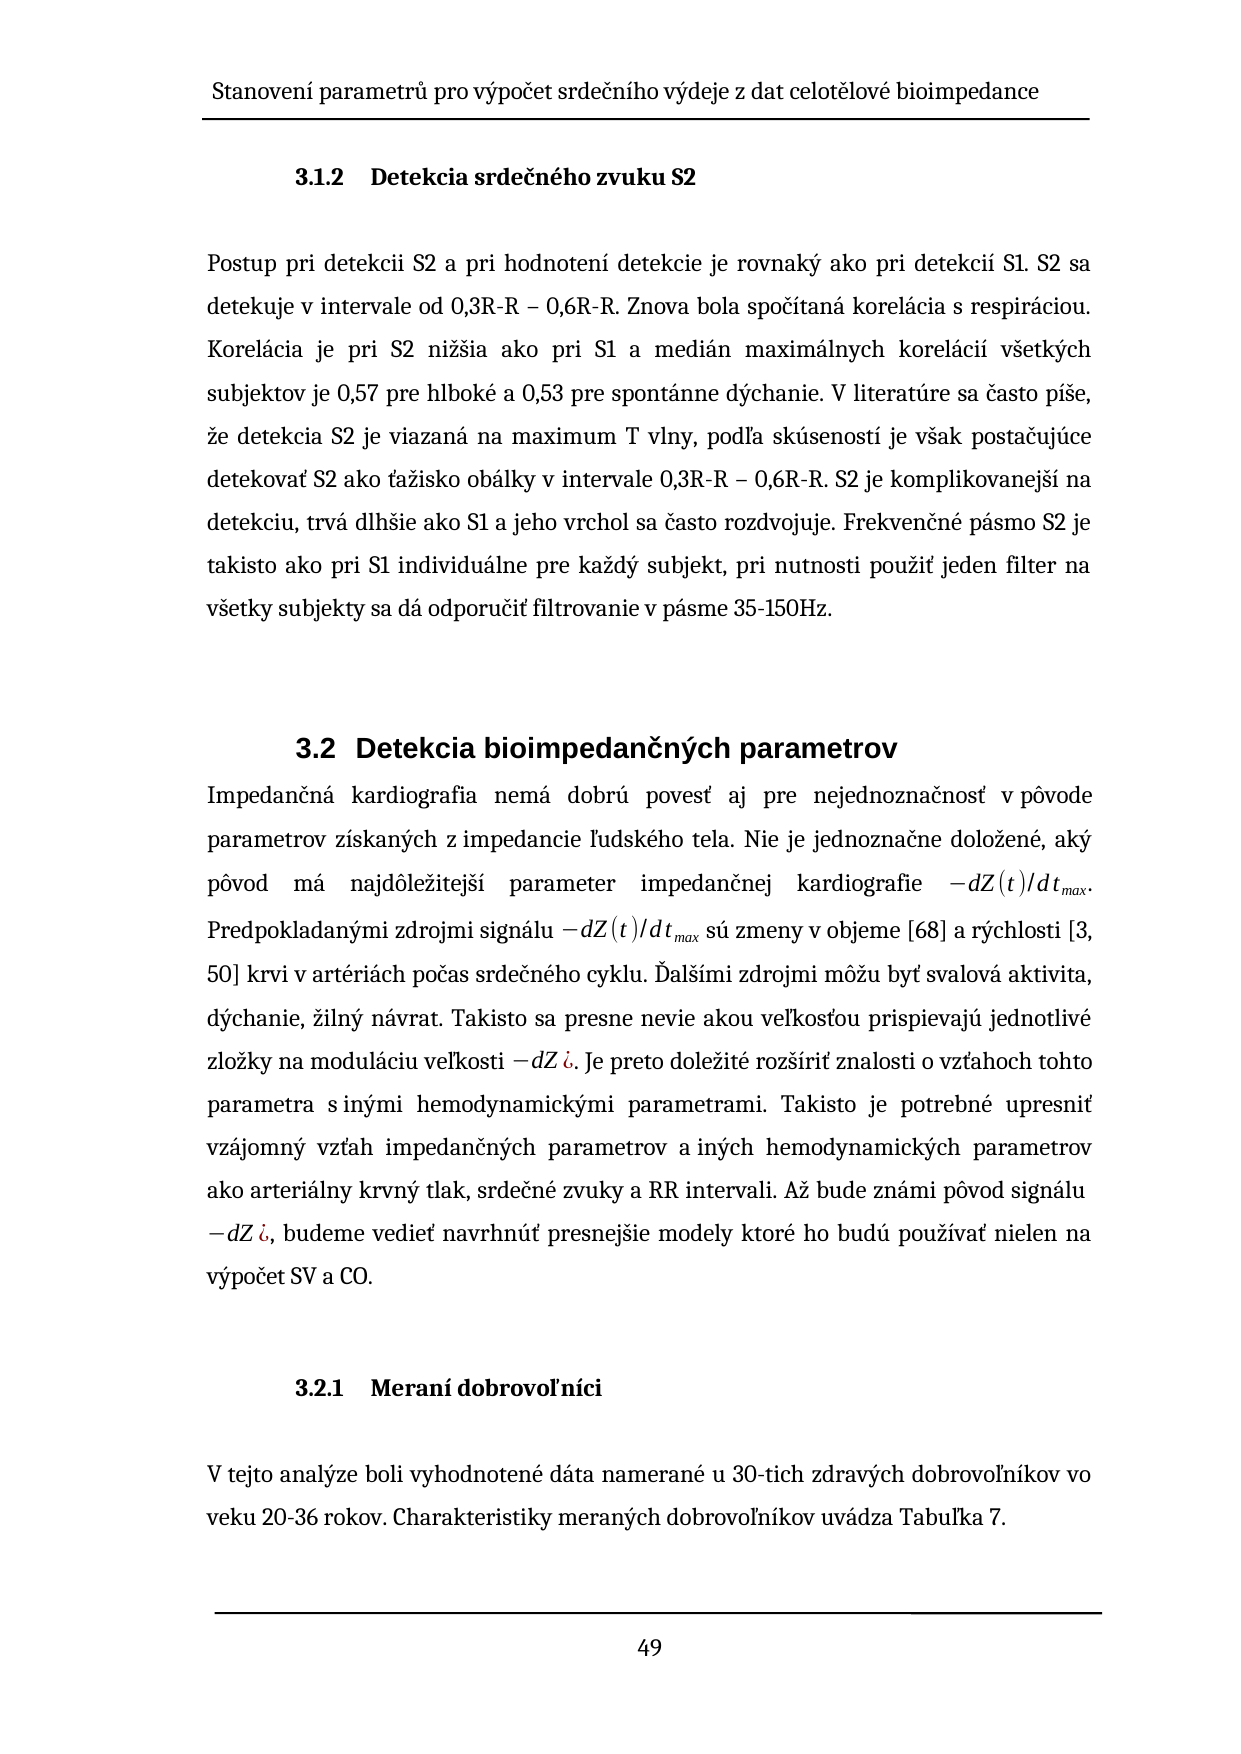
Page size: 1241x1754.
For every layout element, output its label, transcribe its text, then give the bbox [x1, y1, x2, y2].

text Impedančná kardiografia nemá dobrú povesť aj pre nejednoznačnosť v pôvode parametrov získaných z impedancie ľudského tela. Nie je jednoznačne doložené, aký pôvod má najdôležitejší parameter impedančnej kardiografie . Predpokladanými zdrojmi signálu sú zmeny v objeme [68] a rýchlosti [3, 50] krvi v artériách počas srdečného cyklu. Ďalšími zdrojmi môžu byť svalová aktivita, dýchanie, žilný návrat. Takisto sa presne nevie akou veľkosťou prispievajú jednotlivé zložky na moduláciu veľkosti . Je preto doležité rozšíriť znalosti o vzťahoch tohto parametra s inými hemodynamickými parametrami. Takisto je potrebné upresniť vzájomný vzťah impedančných parametrov a iných hemodynamických parametrov ako arteriálny krvný tlak, srdečné zvuky a RR intervali. Až bude známi pôvod signálu , budeme vedieť navrhnúť presnejšie modely ktoré ho budú používať nielen na výpočet SV a CO. [207, 781, 1092, 1291]
text V tejto analýze boli vyhodnotené dáta namerané u 30-tich zdravých dobrovoľníkov vo veku 20-36 rokov. Charakteristiky meraných dobrovoľníkov uvádza Tabuľka 7. [207, 1460, 1092, 1532]
text Postup pri detekcii S2 a pri hodnotení detekcie je rovnaký ako pri detekcií S1. S2 sa detekuje v intervale od 0,3R-R – 0,6R-R. Znova bola spočítaná korelácia s respiráciou. Korelácia je pri S2 nižšia ako pri S1 a medián maximálnych korelácií všetkých subjektov je 0,57 pre hlboké a 0,53 pre spontánne dýchanie. V literatúre sa často píše, že detekcia S2 je viazaná na maximum T vlny, podľa skúseností je však postačujúce detekovať S2 ako ťažisko obálky v intervale 0,3R-R – 0,6R-R. S2 je komplikovanejší na detekciu, trvá dlhšie ako S1 a jeho vrchol sa často rozdvojuje. Frekvenčné pásmo S2 je takisto ako pri S1 individuálne pre každý subjekt, pri nutnosti použiť jeden filter na všetky subjekty sa dá odporučiť filtrovanie v pásme 35-150Hz. [207, 249, 1092, 623]
subtitle Detekcia bioimpedančných parametrov [295, 731, 1092, 764]
subtitle Meraní dobrovoľníci [295, 1373, 1092, 1402]
subtitle Detekcia srdečného zvuku S2 [295, 163, 1092, 192]
